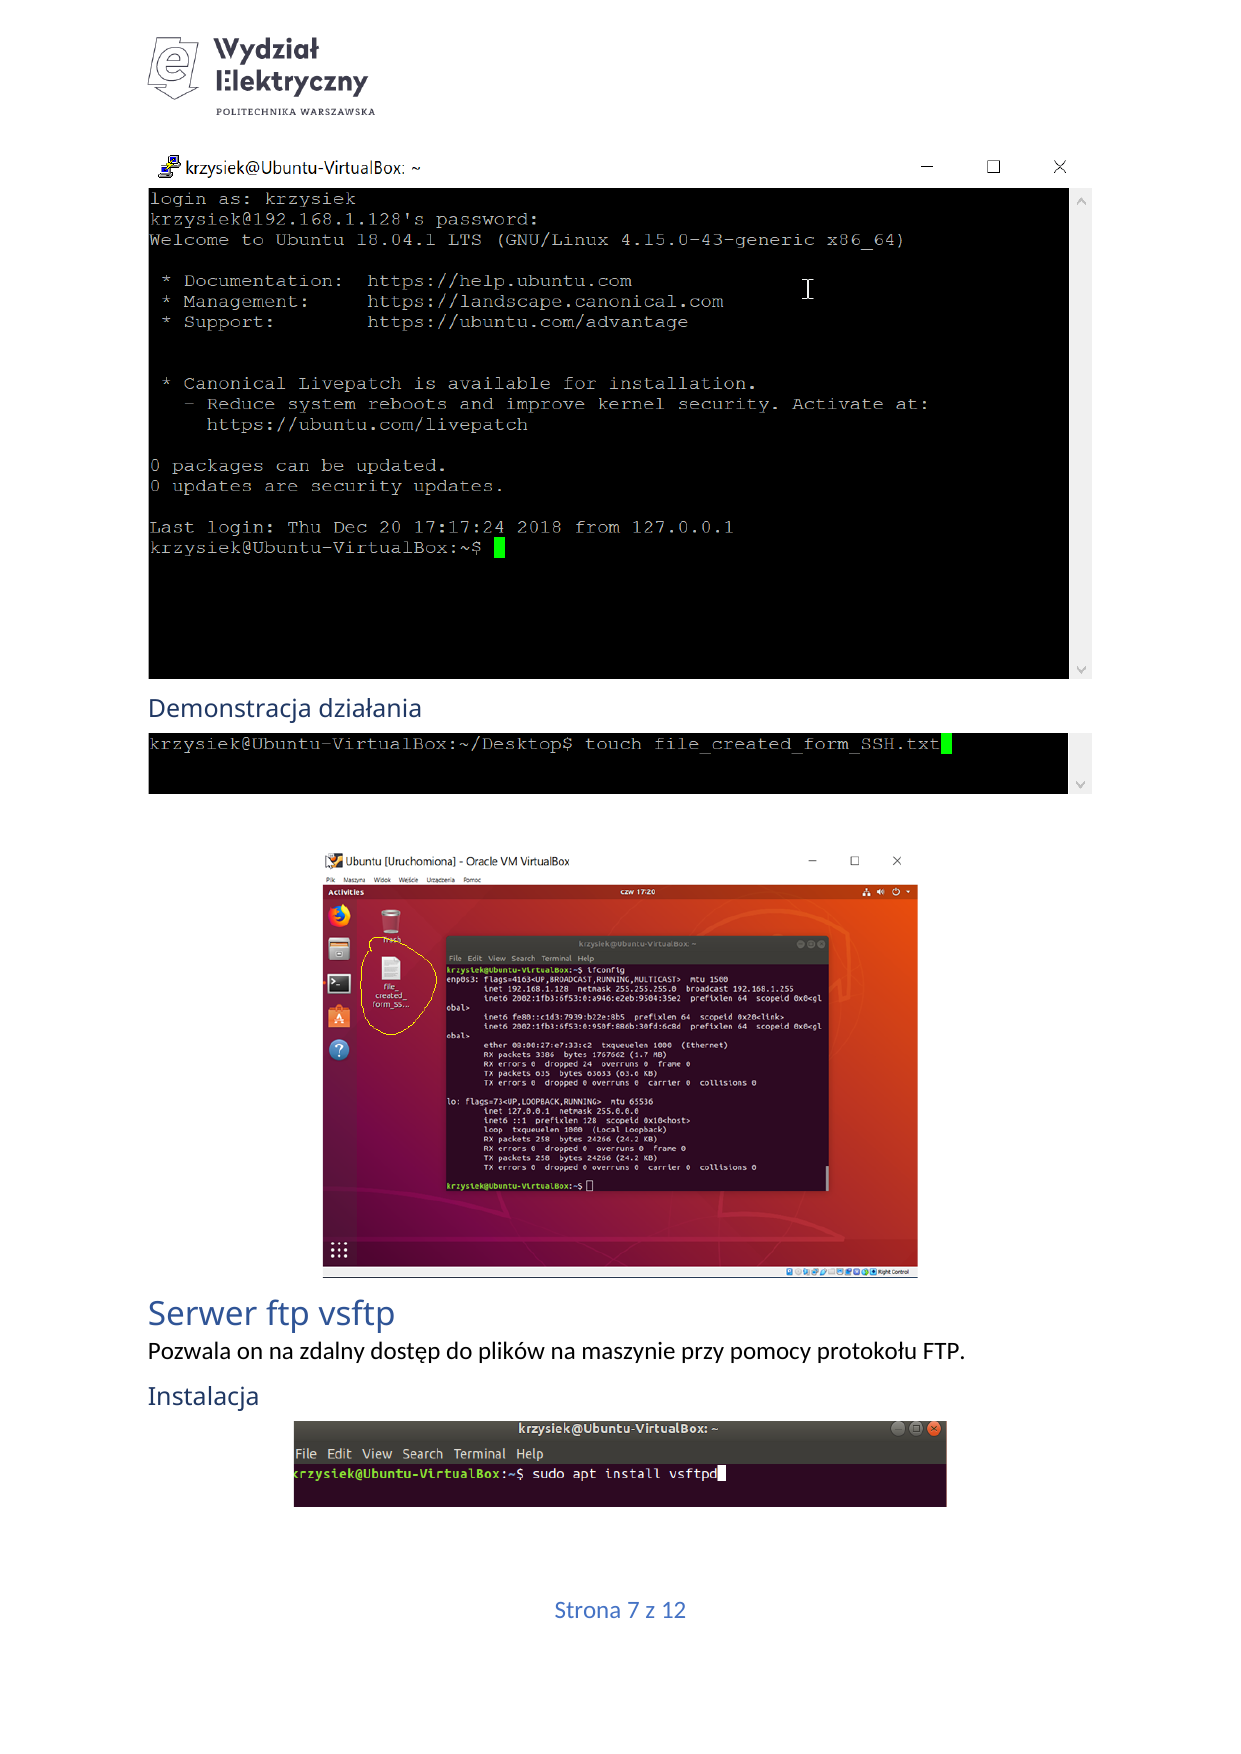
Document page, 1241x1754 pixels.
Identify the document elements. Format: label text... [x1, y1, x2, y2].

picture [322, 849, 918, 1278]
picture [293, 1421, 947, 1507]
picture [147, 37, 375, 115]
picture [148, 733, 1092, 794]
text Pozwala on na zdalny dostęp do plików na maszynie przy pomocy protokołu FTP. [148, 1336, 1093, 1366]
subtitle Serwer ftp vsftp [148, 1290, 1093, 1336]
subtitle Demonstracja działania [148, 691, 1093, 725]
subtitle Instalacja [148, 1378, 1093, 1413]
picture [148, 147, 1092, 679]
